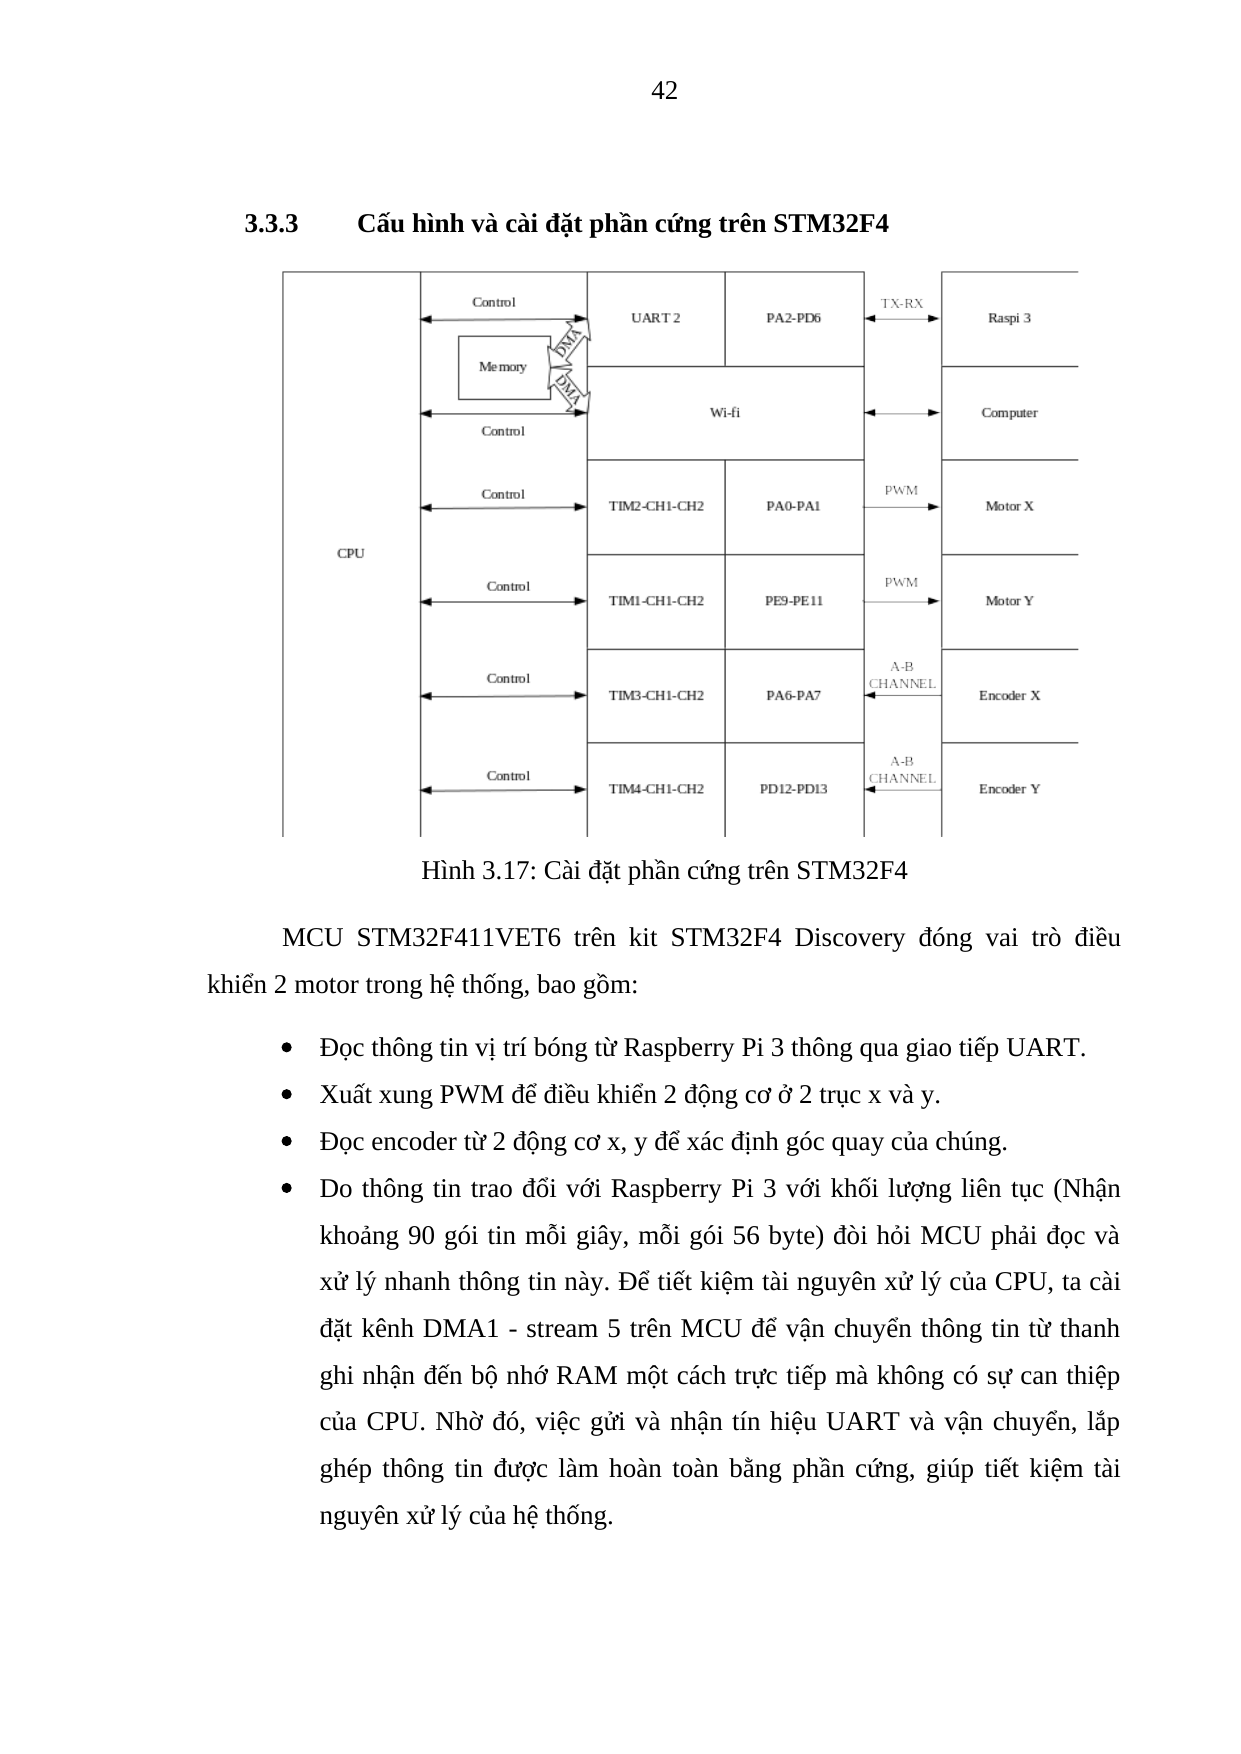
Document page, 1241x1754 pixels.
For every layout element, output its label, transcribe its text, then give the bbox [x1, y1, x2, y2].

text Hình 3.17: Cài đặt phần cứng trên STM32F4 [207, 854, 1122, 885]
list Cấu hình và cài đặt phần cứng trên STM32F4 [244, 207, 1122, 238]
text MCU STM32F411VET6 trên kit STM32F4 Discovery đóng vai trò điều khiển 2 motor trong hệ thống, bao gồm: [207, 921, 1122, 999]
list Do thông tin trao đổi với Raspberry Pi 3 với khối lượng liên tục (Nhận khoảng 90 gói tin mỗi giây, mỗi gói 56 byte) đòi hỏi MCU phải đọc và xử lý nhanh thông tin này. Để tiết kiệm tài nguyên xử lý của CPU, ta cài đặt kênh DMA1 - stream 5 trên MCU để vận chuyển thông tin từ thanh ghi nhận đến bộ nhớ RAM một cách trực tiếp mà không có sự can thiệp của CPU. Nhờ đó, việc gửi và nhận tín hiệu UART và vận chuyển, lắp ghép thông tin được làm hoàn toàn bằng phần cứng, giúp tiết kiệm tài nguyên xử lý của hệ thống. [282, 1172, 1122, 1530]
list Đọc encoder từ 2 động cơ x, y để xác định góc quay của chúng. [282, 1125, 1122, 1156]
list Đọc thông tin vị trí bóng từ Raspberry Pi 3 thông qua giao tiếp UART. [282, 1031, 1122, 1063]
list Xuất xung PWM để điều khiển 2 động cơ ở 2 trục x và y. [282, 1078, 1122, 1109]
